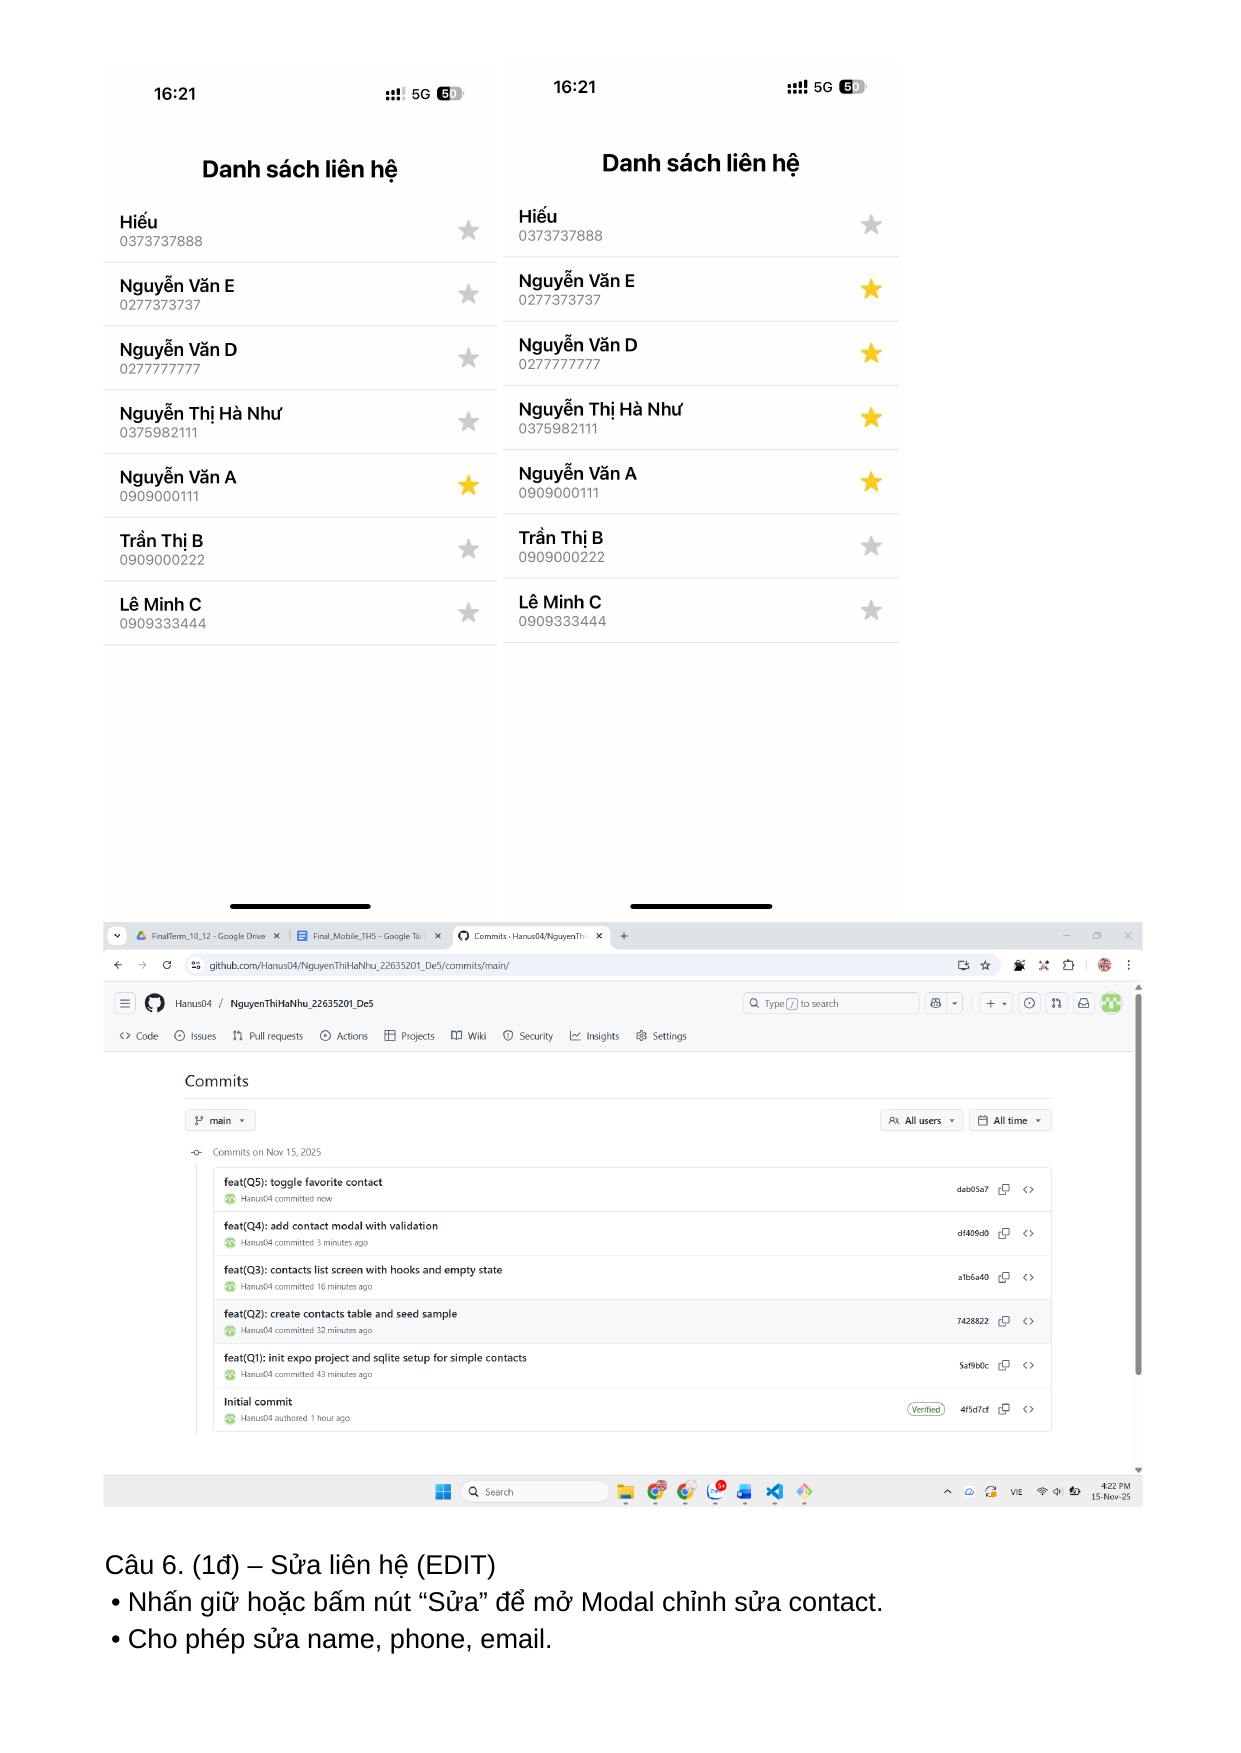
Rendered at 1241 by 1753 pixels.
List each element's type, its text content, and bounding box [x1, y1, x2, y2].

picture [502, 57, 899, 917]
picture [103, 922, 1143, 1507]
text • Cho phép sửa name, phone, email. [103, 1623, 1059, 1654]
picture [103, 64, 497, 917]
text • Nhấn giữ hoặc bấm nút “Sửa” để mở Modal chỉnh sửa contact. [103, 1586, 1059, 1617]
text Câu 6. (1đ) – Sửa liên hệ (EDIT) [104, 1549, 1059, 1581]
